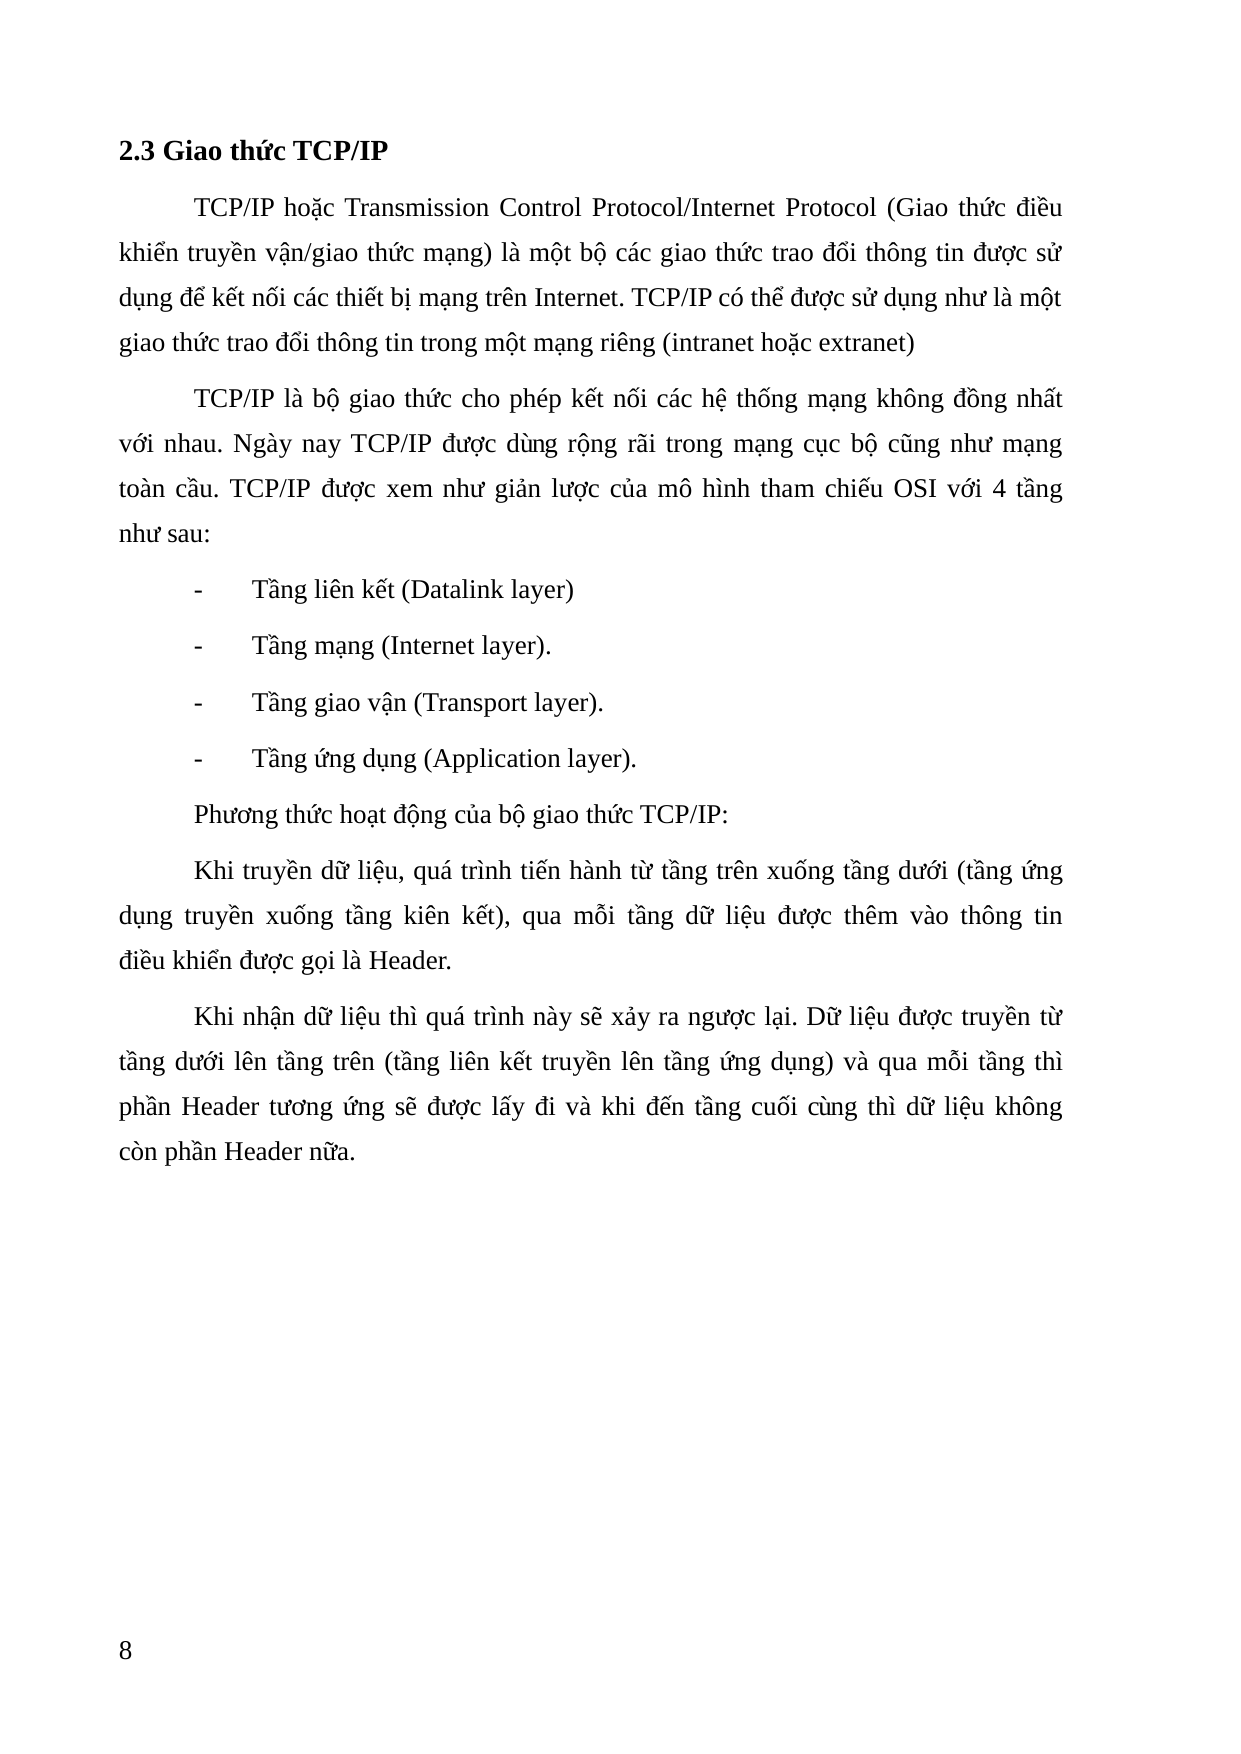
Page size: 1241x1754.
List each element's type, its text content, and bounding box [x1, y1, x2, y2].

text - Tầng ứng dụng (Application layer). [118, 739, 1063, 776]
text - Tầng giao vận (Transport layer). [118, 682, 1063, 720]
text TCP/IP là bộ giao thức cho phép kết nối các hệ thống mạng không đồng nhất với nhau. Ngày nay TCP/IP được dùng rộng rãi trong mạng cục bộ cũng như mạng toàn cầu. TCP/IP được xem như giản lược của mô hình tham chiếu OSI với 4 tầng như sau: [118, 379, 1063, 552]
text Khi nhận dữ liệu thì quá trình này sẽ xảy ra ngược lại. Dữ liệu được truyền từ tầng dưới lên tầng trên (tầng liên kết truyền lên tầng ứng dụng) và qua mỗi tầng thì phần Header tương ứng sẽ được lấy đi và khi đến tầng cuối cùng thì dữ liệu không còn phần Header nữa. [118, 997, 1063, 1169]
text Phương thức hoạt động của bộ giao thức TCP/IP: [118, 795, 1063, 832]
subtitle Giao thức TCP/IP [118, 131, 1063, 169]
text Khi truyền dữ liệu, quá trình tiến hành từ tầng trên xuống tầng dưới (tầng ứng dụng truyền xuống tầng kiên kết), qua mỗi tầng dữ liệu được thêm vào thông tin điều khiển được gọi là Header. [118, 851, 1063, 978]
text TCP/IP hoặc Transmission Control Protocol/Internet Protocol (Giao thức điều khiển truyền vận/giao thức mạng) là một bộ các giao thức trao đổi thông tin được sử dụng để kết nối các thiết bị mạng trên Internet. TCP/IP có thể được sử dụng như là một giao thức trao đổi thông tin trong một mạng riêng (intranet hoặc extranet) [118, 188, 1063, 360]
text - Tầng liên kết (Datalink layer) [118, 570, 1063, 608]
text - Tầng mạng (Internet layer). [118, 626, 1063, 664]
